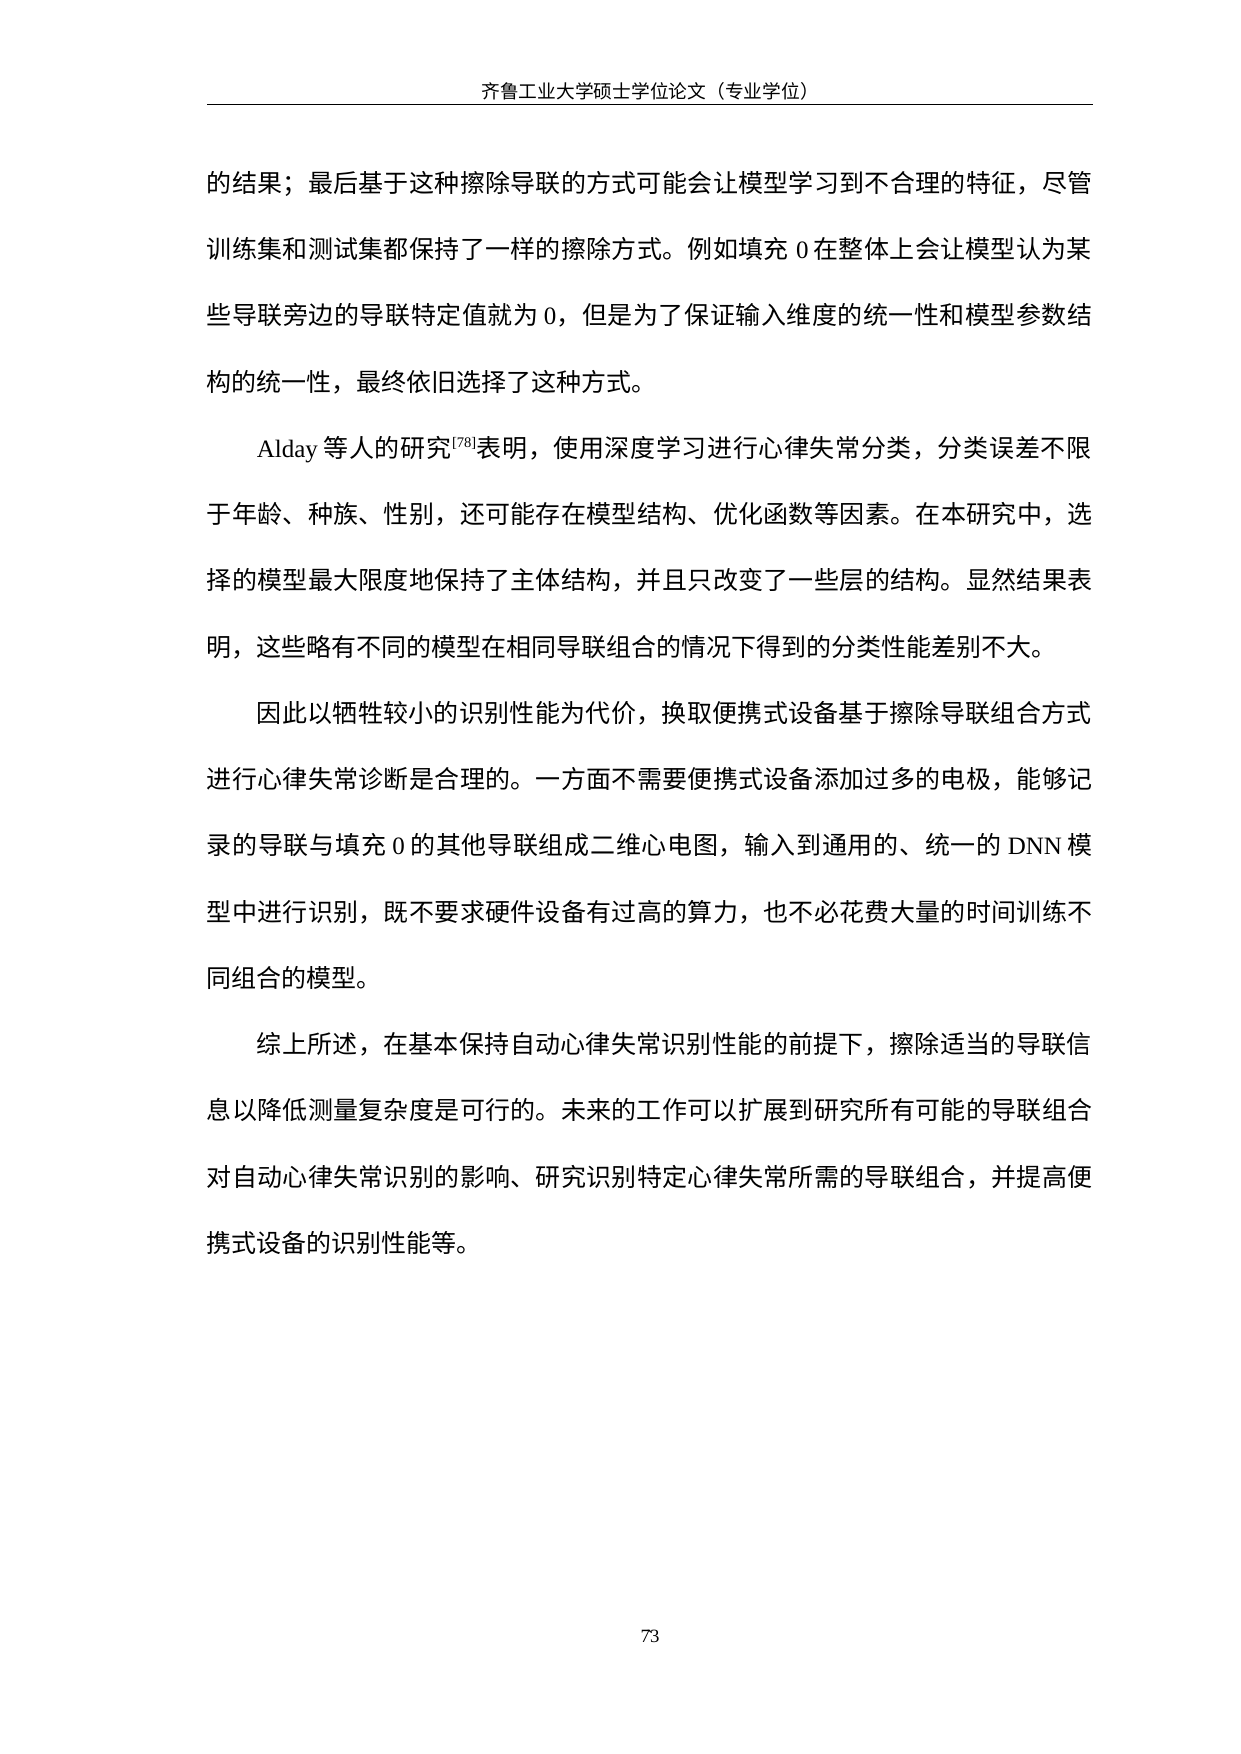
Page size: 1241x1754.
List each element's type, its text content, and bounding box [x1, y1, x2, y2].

text 因此以牺牲较小的识别性能为代价，换取便携式设备基于擦除导联组合方式进行心律失常诊断是合理的。一方面不需要便携式设备添加过多的电极，能够记录的导联与填充0的其他导联组成二维心电图，输入到通用的、统一的DNN模型中进行识别，既不要求硬件设备有过高的算力，也不必花费大量的时间训练不同组合的模型。 [207, 678, 1093, 1009]
text 综上所述，在基本保持自动心律失常识别性能的前提下，擦除适当的导联信息以降低测量复杂度是可行的。未来的工作可以扩展到研究所有可能的导联组合对自动心律失常识别的影响、研究识别特定心律失常所需的导联组合，并提高便携式设备的识别性能等。 [207, 1009, 1093, 1274]
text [207, 148, 1093, 413]
text Alday等人的研究[78]表明，使用深度学习进行心律失常分类，分类误差不限于年龄、种族、性别，还可能存在模型结构、优化函数等因素。在本研究中，选择的模型最大限度地保持了主体结构，并且只改变了一些层的结构。显然结果表明，这些略有不同的模型在相同导联组合的情况下得到的分类性能差别不大。 [207, 413, 1093, 678]
